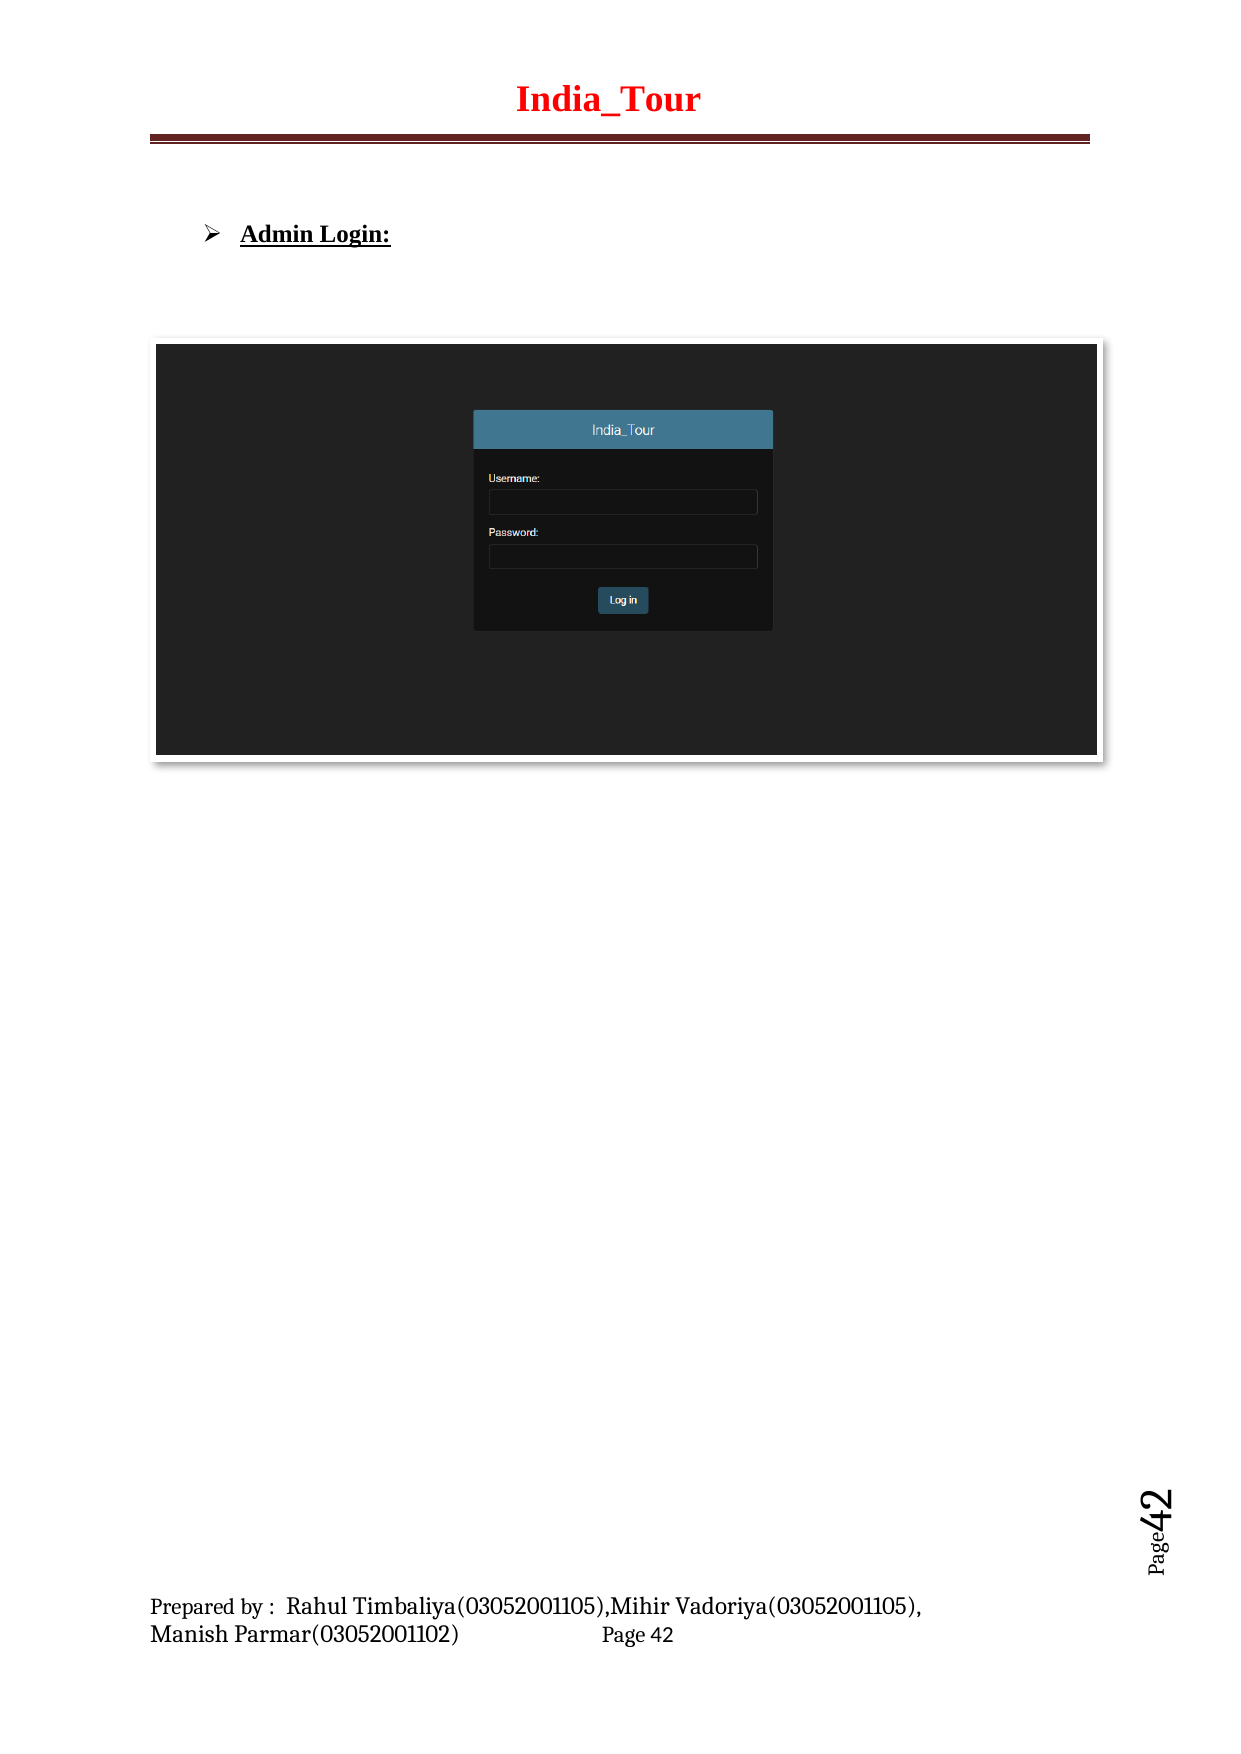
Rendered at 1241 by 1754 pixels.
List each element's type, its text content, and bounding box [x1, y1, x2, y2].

picture [156, 344, 1097, 755]
subtitle Admin Login: [202, 219, 1090, 248]
